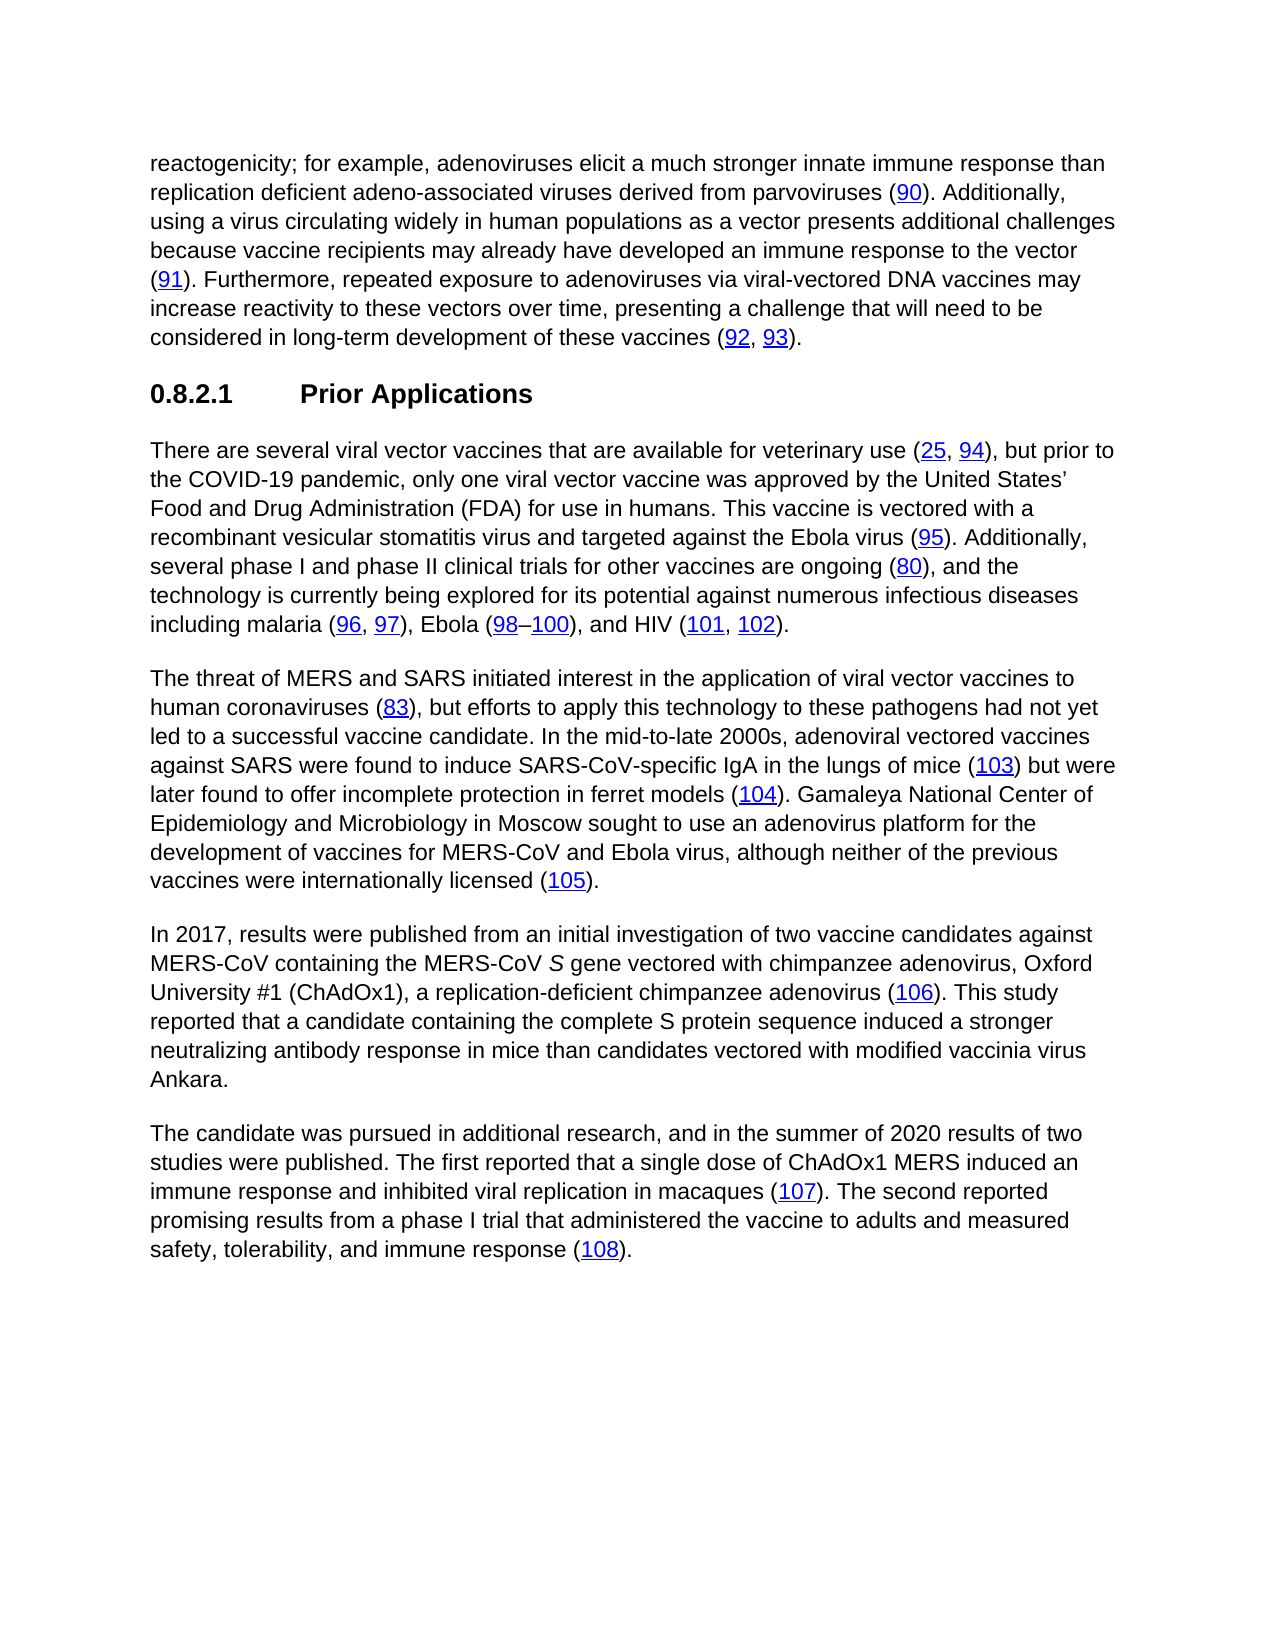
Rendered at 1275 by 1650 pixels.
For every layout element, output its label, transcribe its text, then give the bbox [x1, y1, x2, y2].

text In 2017, results were published from an initial investigation of two vaccine candidates against MERS-CoV containing the MERS-CoV S gene vectored with chimpanzee adenovirus, Oxford University #1 (ChAdOx1), a replication-deficient chimpanzee adenovirus (106). This study reported that a candidate containing the complete S protein sequence induced a stronger neutralizing antibody response in mice than candidates vectored with modified vaccinia virus Ankara. [150, 921, 1125, 1093]
subtitle 0.8.2.1 Prior Applications [150, 378, 1125, 409]
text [150, 150, 1125, 350]
text The threat of MERS and SARS initiated interest in the application of viral vector vaccines to human coronaviruses (83), but efforts to apply this technology to these pathogens had not yet led to a successful vaccine candidate. In the mid-to-late 2000s, adenoviral vectored vaccines against SARS were found to induce SARS-CoV-specific IgA in the lungs of mice (103) but were later found to offer incomplete protection in ferret models (104). Gamaleya National Center of Epidemiology and Microbiology in Moscow sought to use an adenovirus platform for the development of vaccines for MERS-CoV and Ebola virus, although neither of the previous vaccines were internationally licensed (105). [150, 665, 1125, 894]
text There are several viral vector vaccines that are available for veterinary use (25, 94), but prior to the COVID-19 pandemic, only one viral vector vaccine was approved by the United States’ Food and Drug Administration (FDA) for use in humans. This vaccine is vectored with a recombinant vesicular stomatitis virus and targeted against the Ebola virus (95). Additionally, several phase I and phase II clinical trials for other vaccines are ongoing (80), and the technology is currently being explored for its potential against numerous infectious diseases including malaria (96, 97), Ebola (98–100), and HIV (101, 102). [150, 437, 1125, 637]
text The candidate was pursued in additional research, and in the summer of 2020 results of two studies were published. The first reported that a single dose of ChAdOx1 MERS induced an immune response and inhibited viral replication in macaques (107). The second reported promising results from a phase I trial that administered the vaccine to adults and measured safety, tolerability, and immune response (108). [150, 1120, 1125, 1262]
